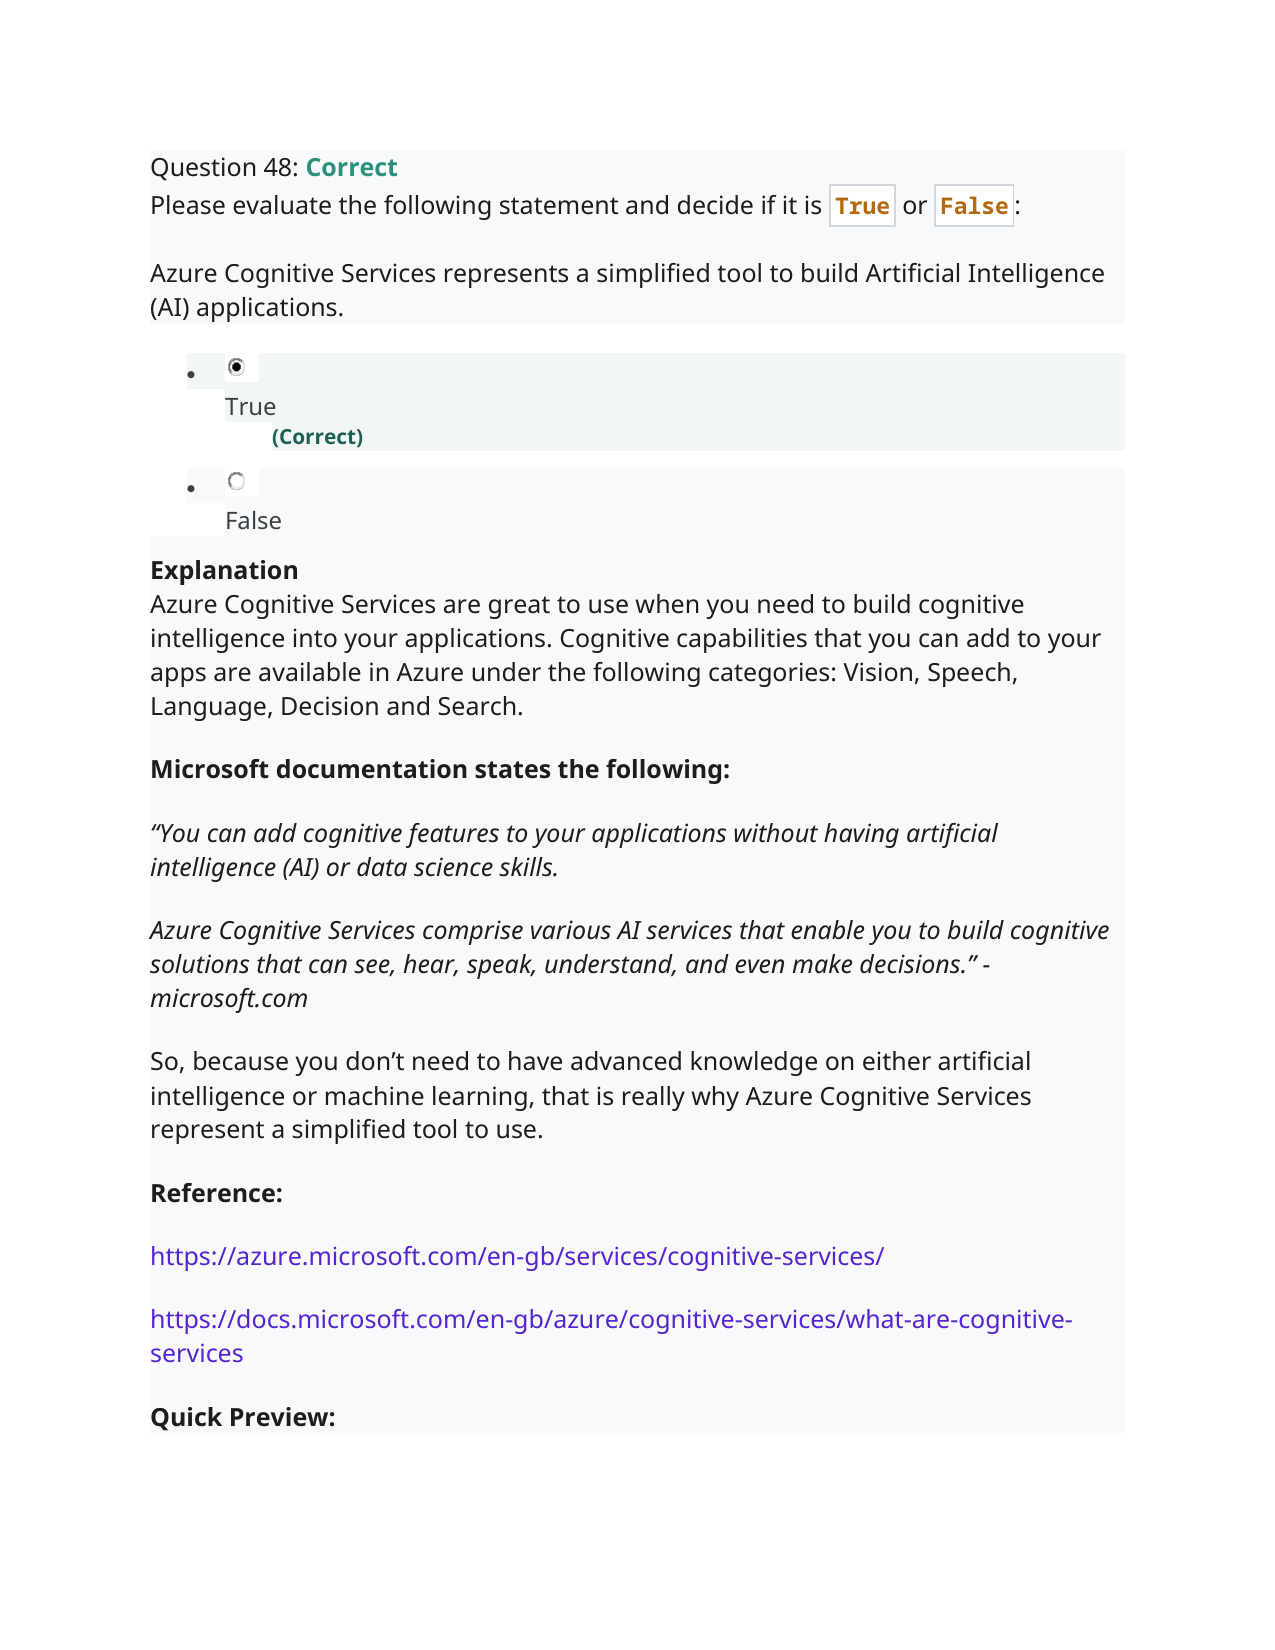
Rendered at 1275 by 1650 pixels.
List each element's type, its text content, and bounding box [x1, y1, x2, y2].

list ​ [187, 467, 1125, 503]
text Please evaluate the following statement and decide if it is True or False: [150, 184, 829, 227]
text Azure Cognitive Services are great to use when you need to build cognitive intelligence into your applications. Cognitive capabilities that you can add to your apps are available in Azure under the following categories: Vision, Speech, Language, Decision and Search. [150, 587, 1125, 723]
list ​ [187, 353, 1125, 389]
text https://docs.microsoft.com/en-gb/azure/cognitive-services/what-are-cognitive-services [150, 1302, 1125, 1370]
text Question 48: Correct [150, 150, 1125, 184]
text Quick Preview: [150, 1399, 1125, 1433]
text True [225, 389, 1125, 422]
text So, because you don’t need to have advanced knowledge on either artificial intelligence or machine learning, that is really why Azure Cognitive Services represent a simplified tool to use. [150, 1044, 1125, 1146]
text Microsoft documentation states the following: [150, 752, 1125, 786]
text Azure Cognitive Services represents a simplified tool to build Artificial Intelligence (AI) applications. [150, 256, 1125, 324]
text Reference: [150, 1175, 1125, 1209]
text https://azure.microsoft.com/en-gb/services/cognitive-services/ [150, 1239, 1125, 1273]
text (Correct) [272, 422, 1125, 451]
text Explanation [150, 553, 1125, 587]
text “You can add cognitive features to your applications without having artificial intelligence (AI) or data science skills. [150, 815, 1125, 883]
text Azure Cognitive Services comprise various AI services that enable you to build cognitive solutions that can see, hear, speak, understand, and even make decisions.” - microsoft.com [150, 913, 1125, 1015]
text False [225, 503, 1125, 536]
text Please evaluate the following statement and decide if it is True or False: [1014, 184, 1125, 227]
